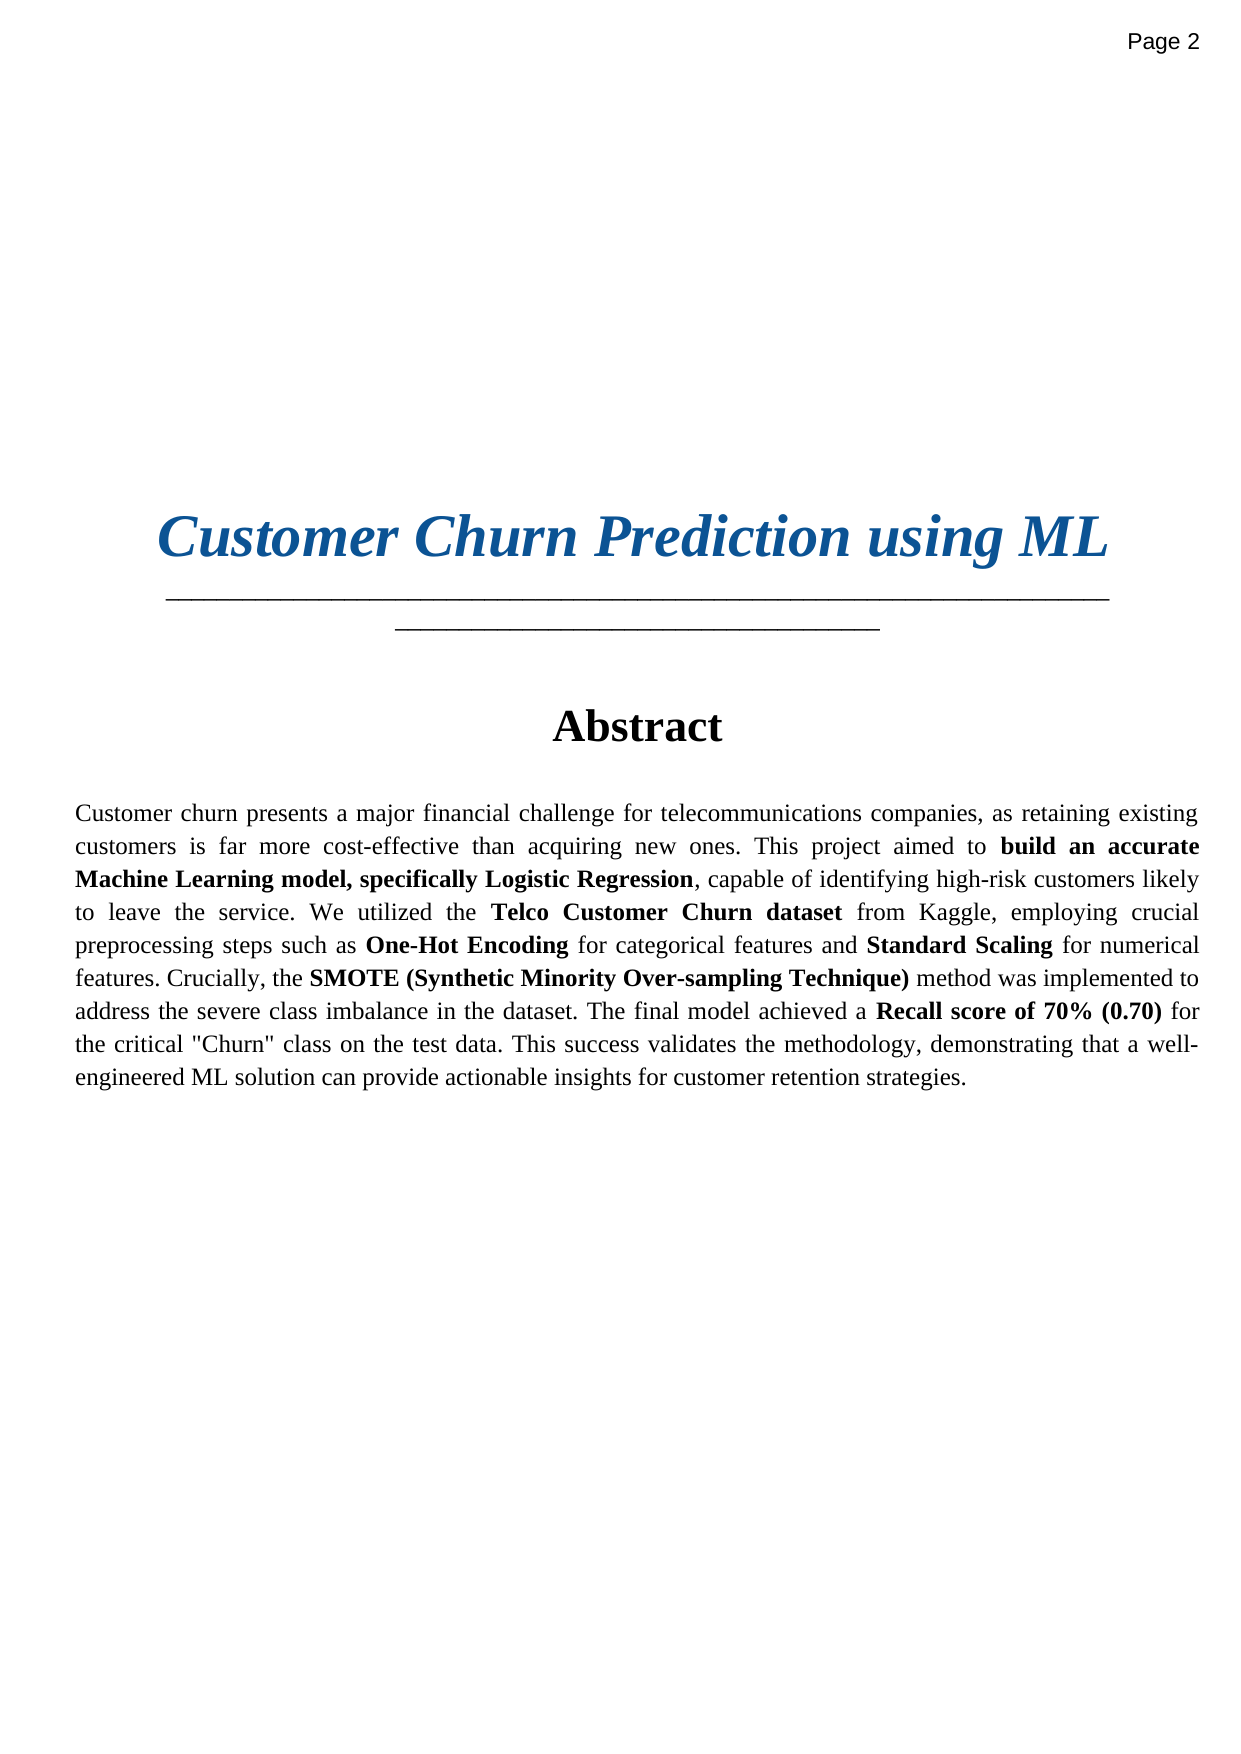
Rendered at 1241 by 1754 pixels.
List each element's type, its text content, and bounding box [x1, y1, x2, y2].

text ______________________________________ [75, 605, 1199, 632]
text __________________________________________________________________________ [75, 575, 1199, 602]
subtitle Abstract [75, 699, 1199, 752]
text Customer churn presents a major financial challenge for telecommunications companies, as retaining existing customers is far more cost-effective than acquiring new ones. This project aimed to build an accurate Machine Learning model, specifically Logistic Regression, capable of identifying high-risk customers likely to leave the service. We utilized the Telco Customer Churn dataset from Kaggle, employing crucial preprocessing steps such as One-Hot Encoding for categorical features and Standard Scaling for numerical features. Crucially, the SMOTE (Synthetic Minority Over-sampling Technique) method was implemented to address the severe class imbalance in the dataset. The final model achieved a Recall score of 70% (0.70) for the critical "Churn" class on the test data. This success validates the methodology, demonstrating that a well-engineered ML solution can provide actionable insights for customer retention strategies. [75, 798, 1199, 1091]
title Customer Churn Prediction using ML [75, 487, 1199, 569]
